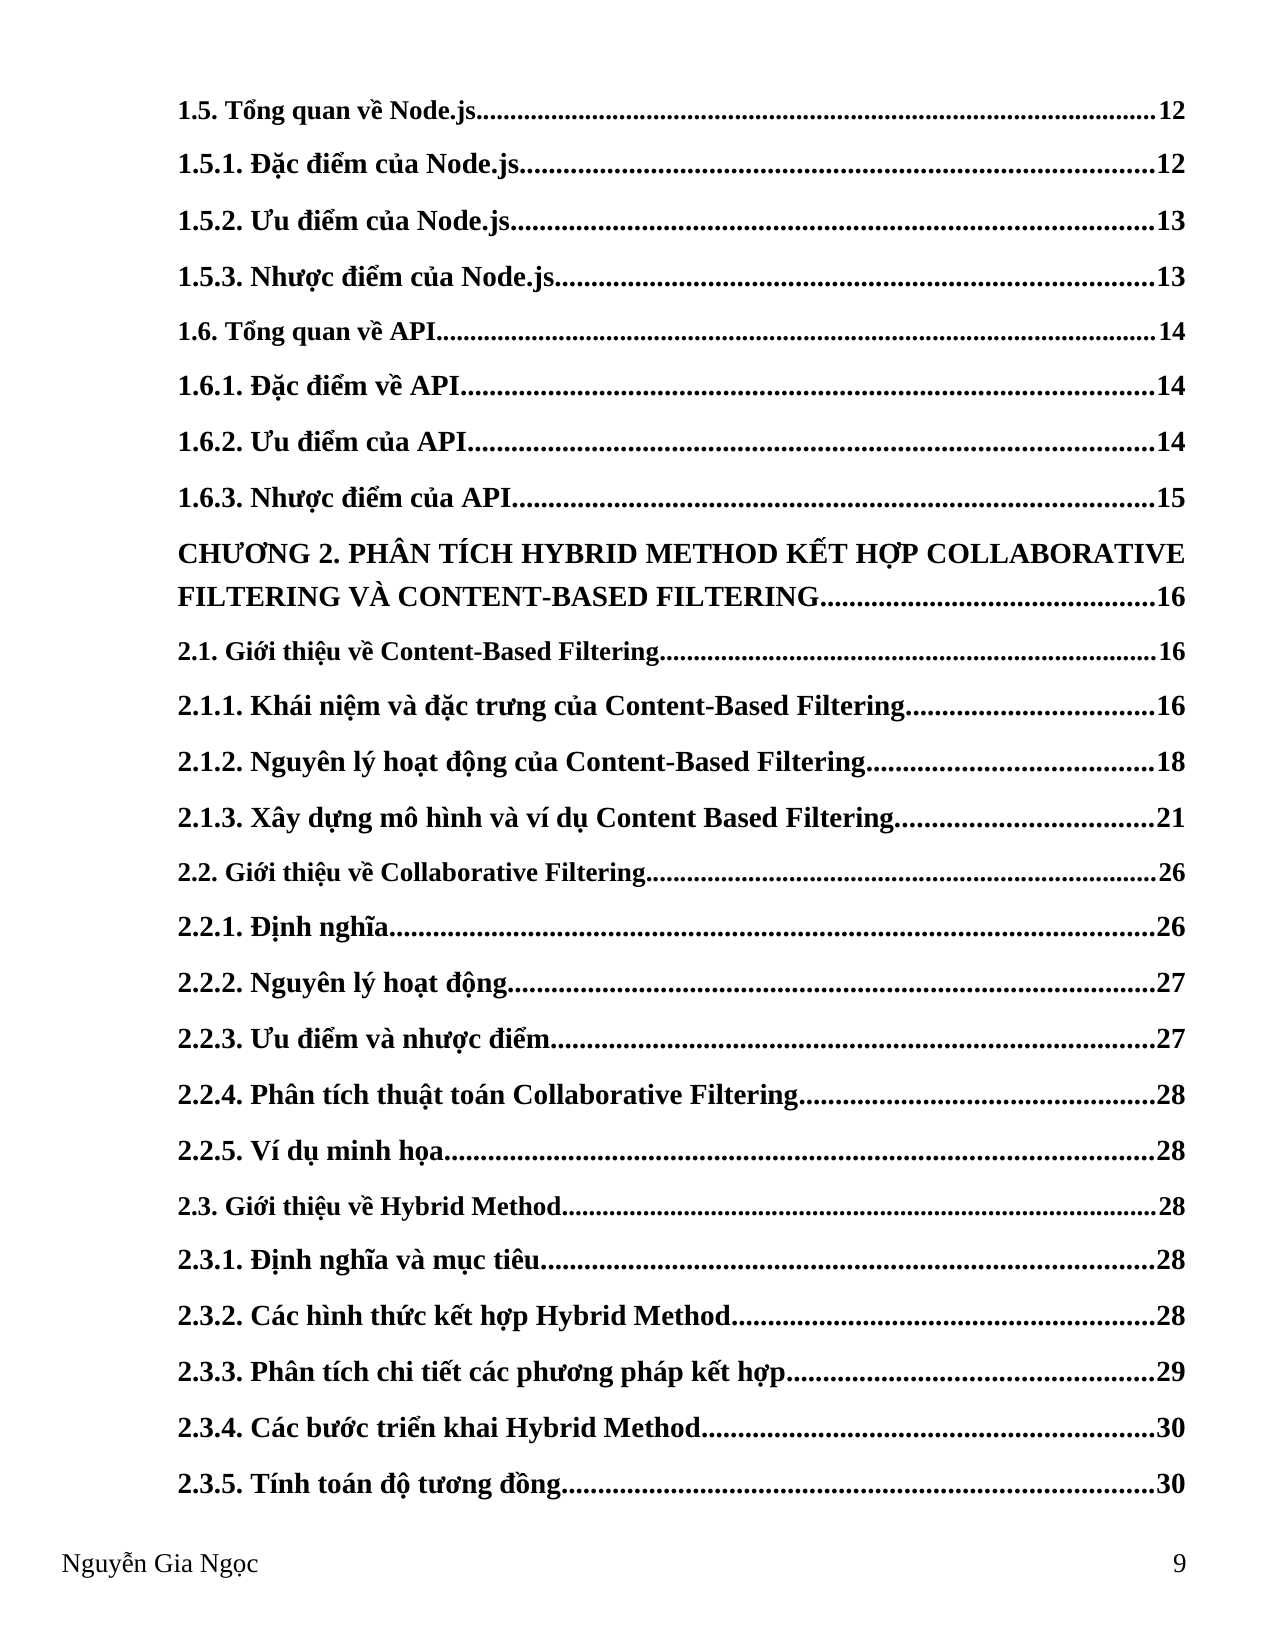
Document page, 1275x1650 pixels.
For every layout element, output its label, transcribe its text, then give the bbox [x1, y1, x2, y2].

text 2.3.4. Các bước triển khai Hybrid Method 30 [177, 1411, 1186, 1444]
text 1.6.2. Ưu điểm của API 14 [177, 424, 1186, 457]
text 1.6.1. Đặc điểm về API 14 [177, 368, 1186, 401]
text 2.3.2. Các hình thức kết hợp Hybrid Method 28 [177, 1298, 1186, 1332]
text 2.3.5. Tính toán độ tương đồng 30 [177, 1467, 1186, 1500]
text 1.5.3. Nhược điểm của Node.js 13 [177, 259, 1186, 292]
text 2.3.3. Phân tích chi tiết các phương pháp kết hợp 29 [177, 1354, 1186, 1388]
text 2.3. Giới thiệu về Hybrid Method 28 [177, 1189, 1186, 1221]
text 2.1.3. Xây dựng mô hình và ví dụ Content Based Filtering 21 [177, 800, 1186, 834]
text 1.6. Tổng quan về API 14 [177, 315, 1186, 346]
text 1.5. Tổng quan về Node.js 12 [177, 94, 1186, 125]
text 1.5.1. Đặc điểm của Node.js 12 [177, 147, 1186, 180]
text 2.2. Giới thiệu về Collaborative Filtering 26 [177, 856, 1186, 888]
text 2.2.3. Ưu điểm và nhược điểm 27 [177, 1021, 1186, 1055]
text 2.2.5. Ví dụ minh họa 28 [177, 1133, 1186, 1167]
text 2.1.2. Nguyên lý hoạt động của Content-Based Filtering 18 [177, 744, 1186, 778]
text 2.1. Giới thiệu về Content-Based Filtering 16 [177, 635, 1186, 667]
text CHƯƠNG 2. PHÂN TÍCH HYBRID METHOD KẾT HỢP COLLABORATIVE FILTERING VÀ CONTENT-BASED FILTERING 16 [177, 536, 1186, 613]
text 2.2.1. Định nghĩa 26 [177, 909, 1186, 943]
text 2.3.1. Định nghĩa và mục tiêu 28 [177, 1242, 1186, 1276]
text 1.5.2. Ưu điểm của Node.js 13 [177, 203, 1186, 236]
text 2.1.1. Khái niệm và đặc trưng của Content-Based Filtering 16 [177, 688, 1186, 722]
text 2.2.4. Phân tích thuật toán Collaborative Filtering 28 [177, 1077, 1186, 1111]
text 2.2.2. Nguyên lý hoạt động 27 [177, 965, 1186, 999]
text 1.6.3. Nhược điểm của API 15 [177, 480, 1186, 513]
